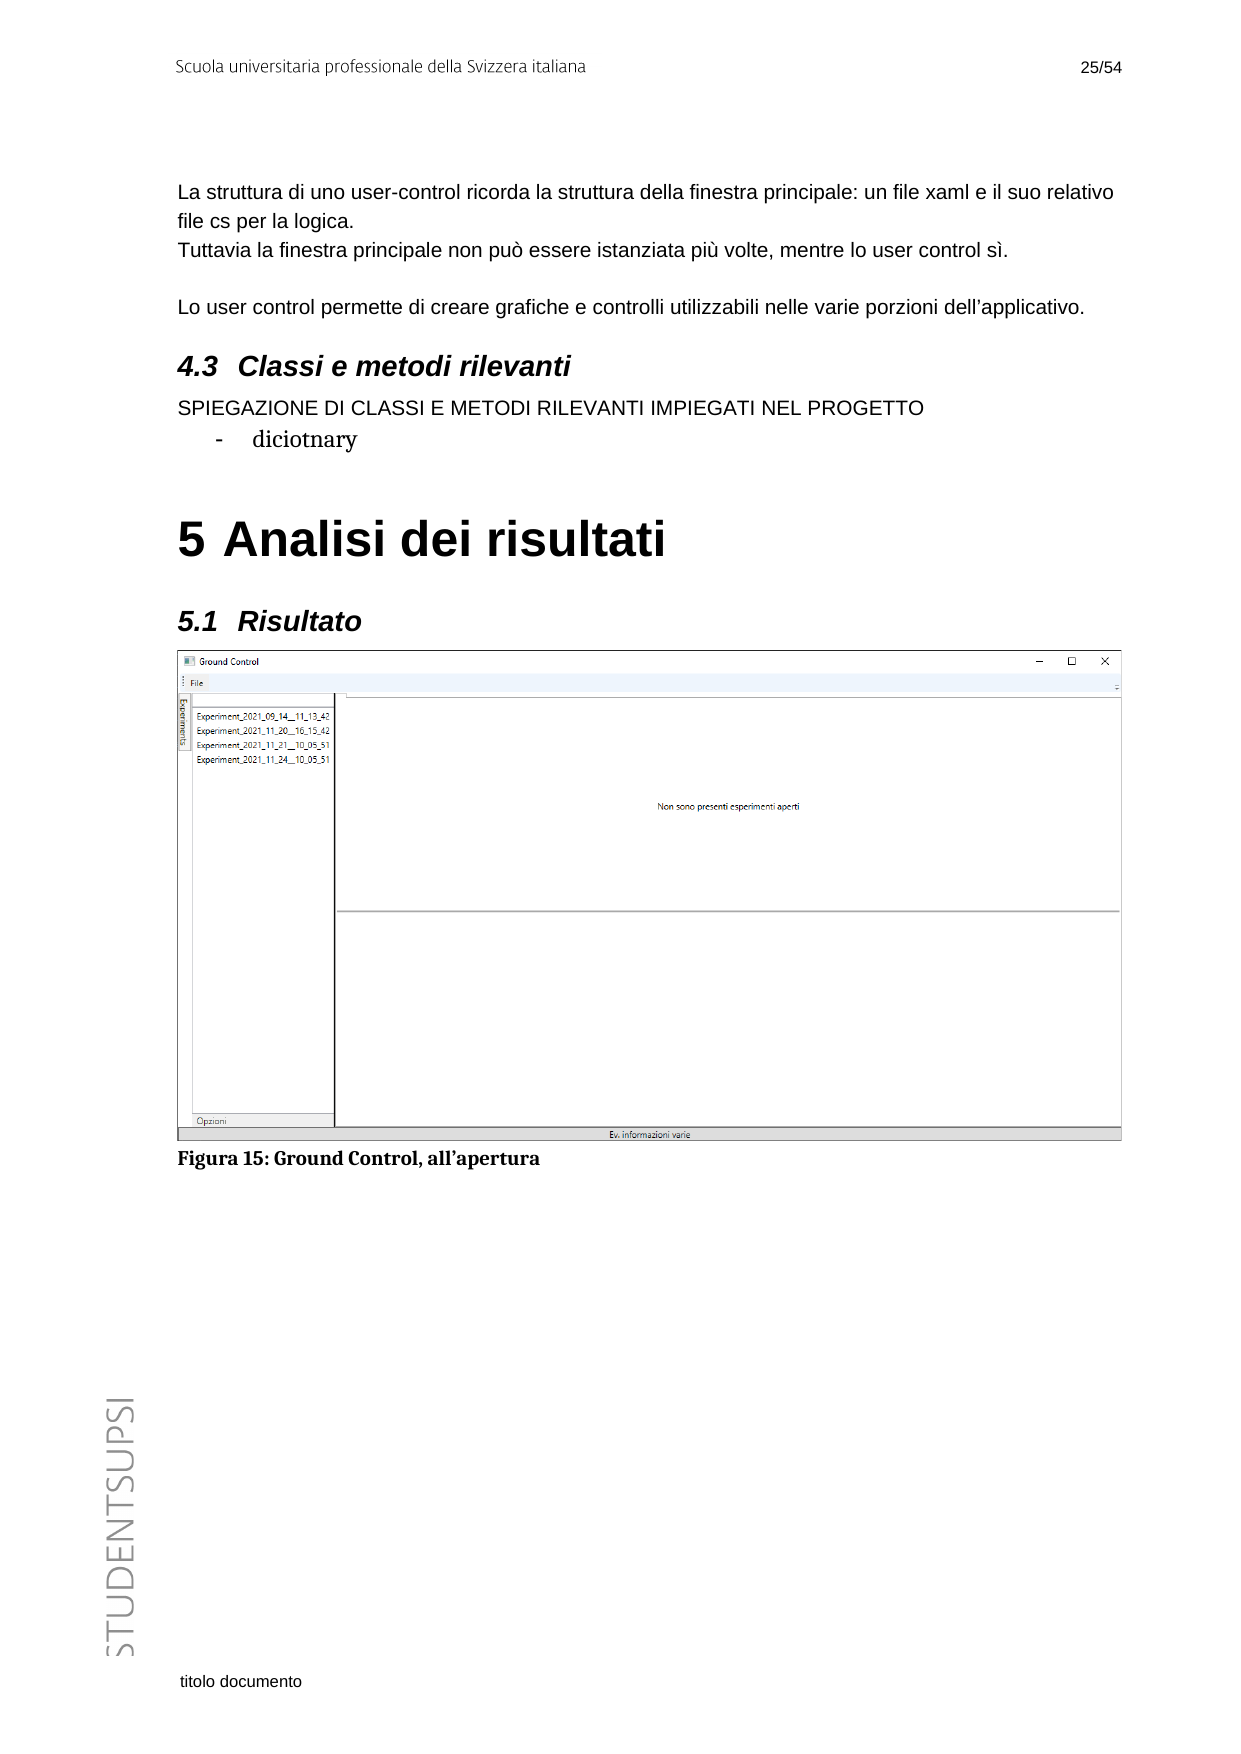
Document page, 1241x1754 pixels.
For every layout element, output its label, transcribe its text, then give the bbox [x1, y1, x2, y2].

text SPIEGAZIONE DI CLASSI E METODI RILEVANTI IMPIEGATI NEL PROGETTO [177, 395, 1122, 419]
text Tuttavia la finestra principale non può essere istanziata più volte, mentre lo user control sì. [177, 238, 1122, 262]
subtitle Analisi dei risultati [177, 510, 1122, 567]
text Figura 15: Ground Control, all’apertura [177, 1147, 1122, 1171]
text Lo user control permette di creare grafiche e controlli utilizzabili nelle varie porzioni dell’applicativo. [177, 295, 1122, 319]
subtitle Classi e metodi rilevanti [177, 349, 1122, 382]
picture [177, 650, 1122, 1141]
picture [106, 1399, 134, 1657]
picture [168, 53, 602, 80]
list diciotnary [215, 424, 1122, 454]
text La struttura di uno user-control ricorda la struttura della finestra principale: un file xaml e il suo relativo file cs per la logica. [177, 180, 1122, 233]
subtitle Risultato [177, 604, 1122, 637]
